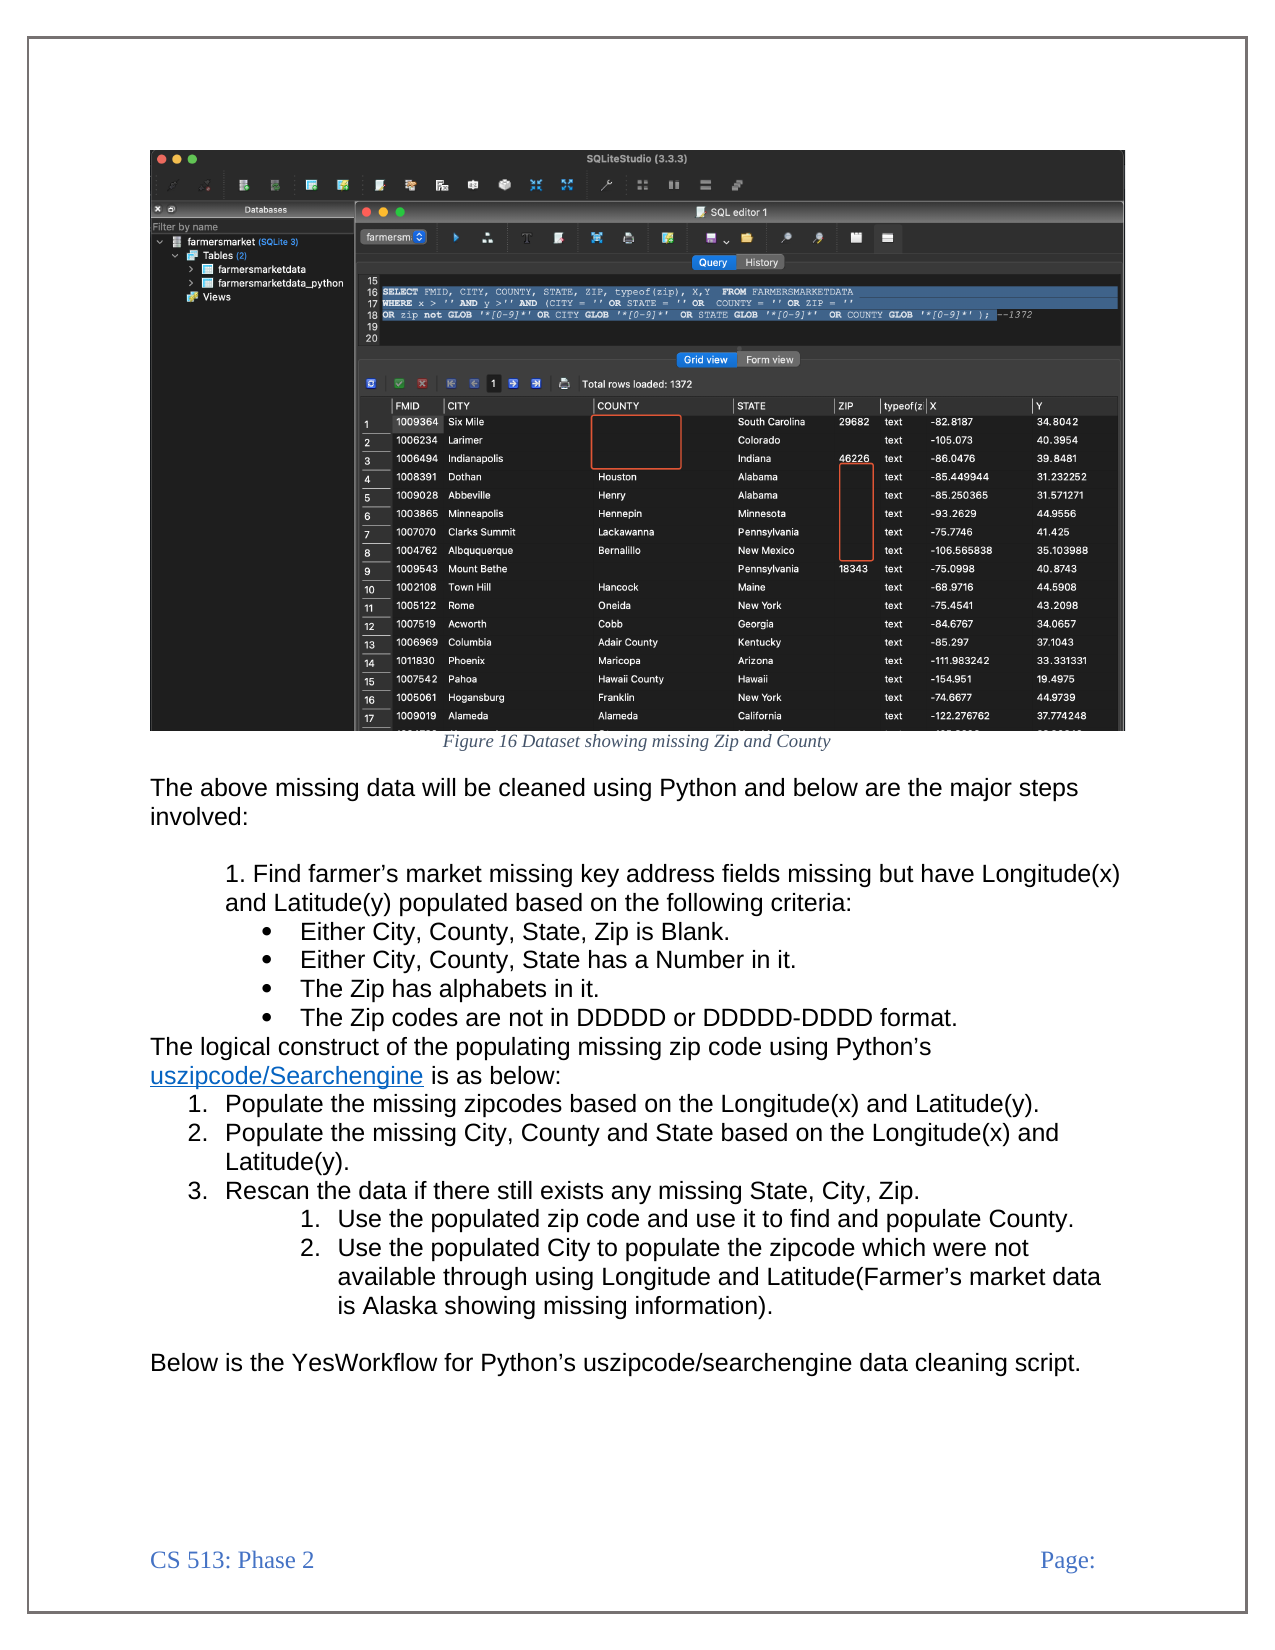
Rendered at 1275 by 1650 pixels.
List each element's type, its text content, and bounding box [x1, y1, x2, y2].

text 1. Find farmer’s market missing key address fields missing but have Longitude(x) and Latitude(y) populated based on the following criteria: [225, 859, 1125, 916]
list Populate the missing City, County and State based on the Longitude(x) and Latitude(y). [187, 1118, 1125, 1176]
list Use the populated zip code and use it to find and populate County. [300, 1204, 1125, 1233]
list Either City, County, State has a Number in it. [262, 945, 1125, 974]
list The Zip codes are not in DDDDD or DDDDD-DDDD format. [262, 1003, 1125, 1032]
list Use the populated City to populate the zipcode which were not available through using Longitude and Latitude(Farmer’s market data is Alaska showing missing information). [300, 1233, 1125, 1319]
list Rescan the data if there still exists any missing State, City, Zip. [187, 1176, 1125, 1204]
text Below is the YesWorkflow for Python’s uszipcode/searchengine data cleaning script. [150, 1348, 1125, 1377]
list The Zip has alphabets in it. [262, 974, 1125, 1003]
text The above missing data will be cleaned using Python and below are the major steps involved: [150, 773, 1125, 830]
list Either City, County, State, Zip is Blank. [262, 916, 1125, 945]
picture [150, 150, 1125, 731]
text The logical construct of the populating missing zip code using Python’s uszipcode/Searchengine is as below: [150, 1032, 1125, 1089]
list Populate the missing zipcodes based on the Longitude(x) and Latitude(y). [187, 1089, 1125, 1118]
text Figure 16 Dataset showing missing Zip and County [150, 731, 1125, 752]
